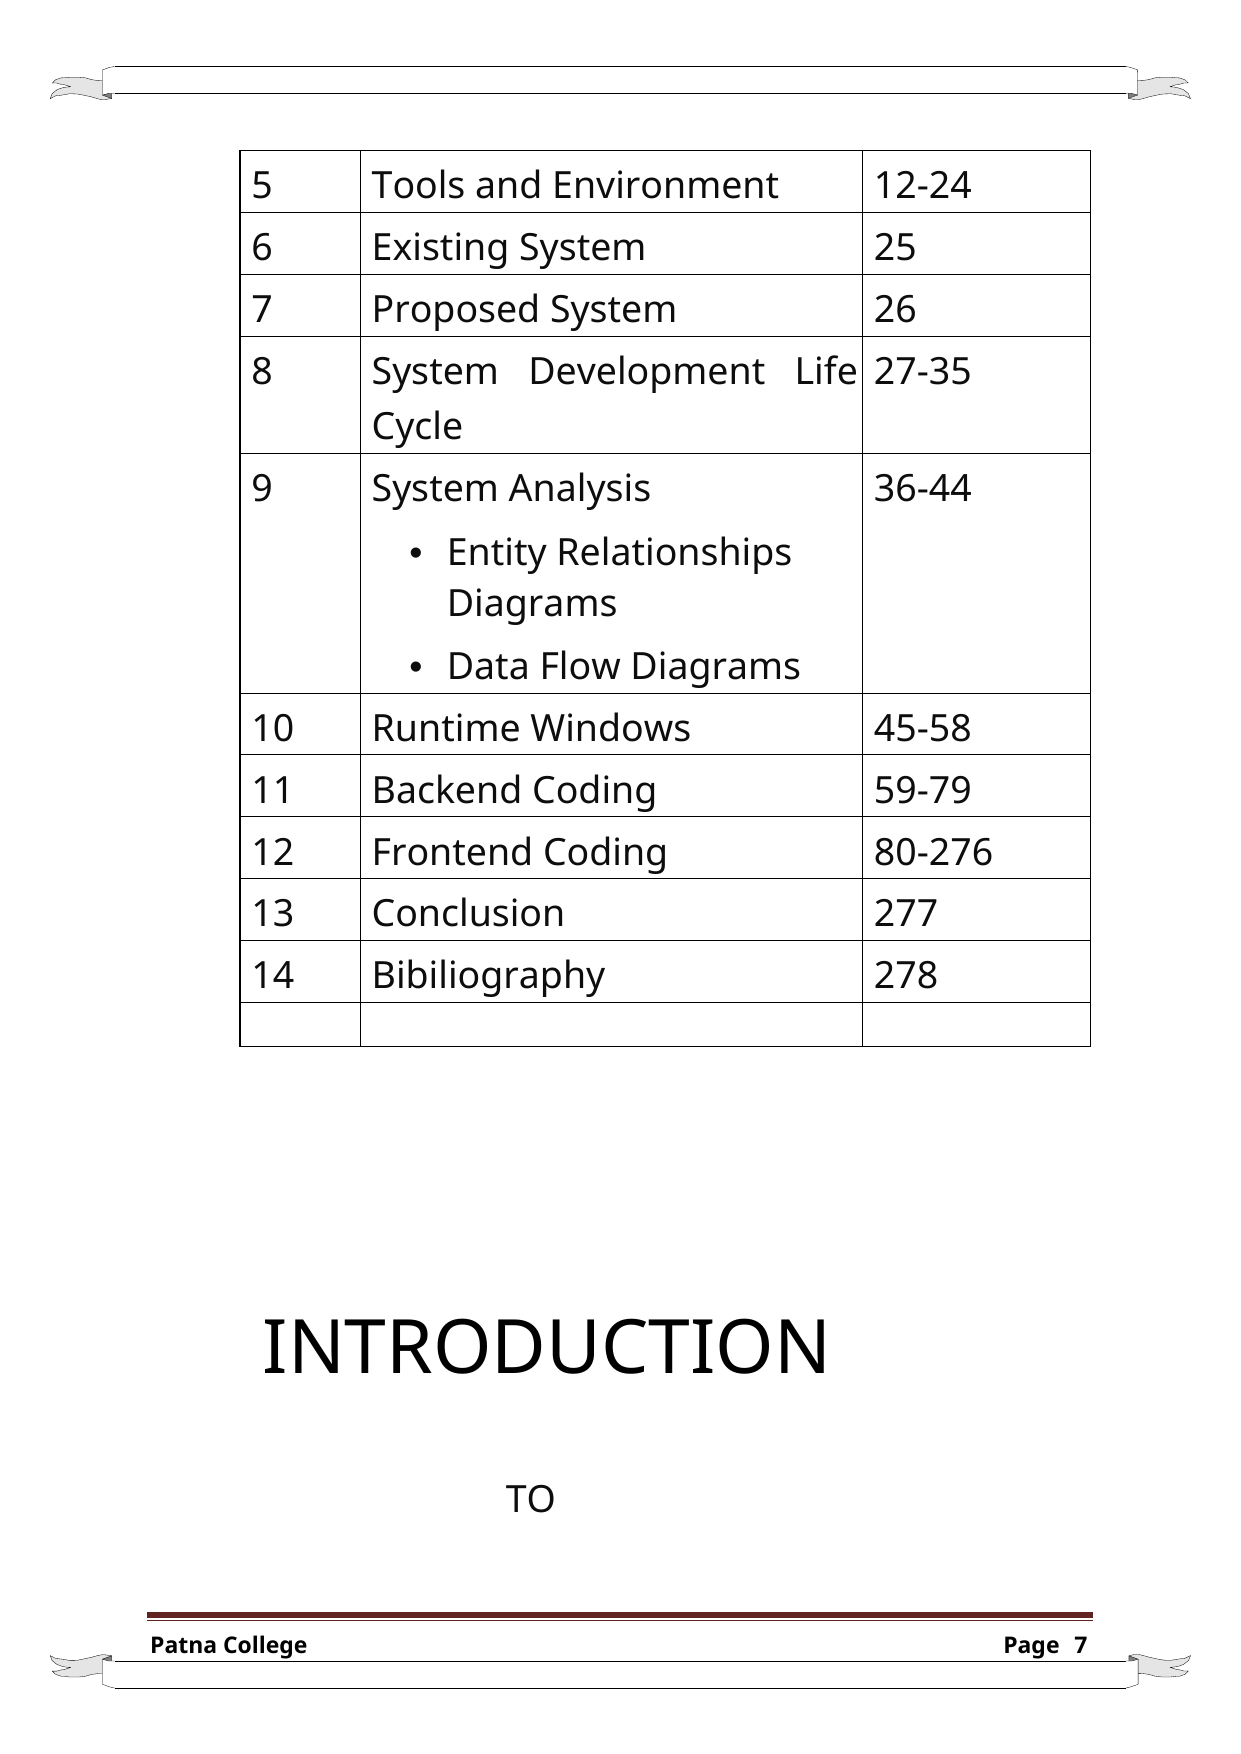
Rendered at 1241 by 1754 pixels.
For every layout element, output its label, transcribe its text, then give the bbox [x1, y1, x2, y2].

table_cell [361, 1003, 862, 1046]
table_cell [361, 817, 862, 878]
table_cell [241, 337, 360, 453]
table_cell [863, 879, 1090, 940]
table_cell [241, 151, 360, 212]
text INTRODUCTION [262, 1294, 1114, 1396]
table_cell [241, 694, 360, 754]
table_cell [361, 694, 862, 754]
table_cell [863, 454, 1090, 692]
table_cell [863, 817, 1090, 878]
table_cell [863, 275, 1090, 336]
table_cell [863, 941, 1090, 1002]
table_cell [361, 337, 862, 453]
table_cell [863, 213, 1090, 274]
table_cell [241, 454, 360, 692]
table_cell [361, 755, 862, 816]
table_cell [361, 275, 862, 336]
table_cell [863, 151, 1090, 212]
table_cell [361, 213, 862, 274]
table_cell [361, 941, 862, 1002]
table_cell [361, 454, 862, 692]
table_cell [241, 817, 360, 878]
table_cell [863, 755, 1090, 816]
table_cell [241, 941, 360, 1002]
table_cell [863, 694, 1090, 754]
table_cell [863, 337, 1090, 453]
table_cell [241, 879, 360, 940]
text TO [262, 1473, 1114, 1524]
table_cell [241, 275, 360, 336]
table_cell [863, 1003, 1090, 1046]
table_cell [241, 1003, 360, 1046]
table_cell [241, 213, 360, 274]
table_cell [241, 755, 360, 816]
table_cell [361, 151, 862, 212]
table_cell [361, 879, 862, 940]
